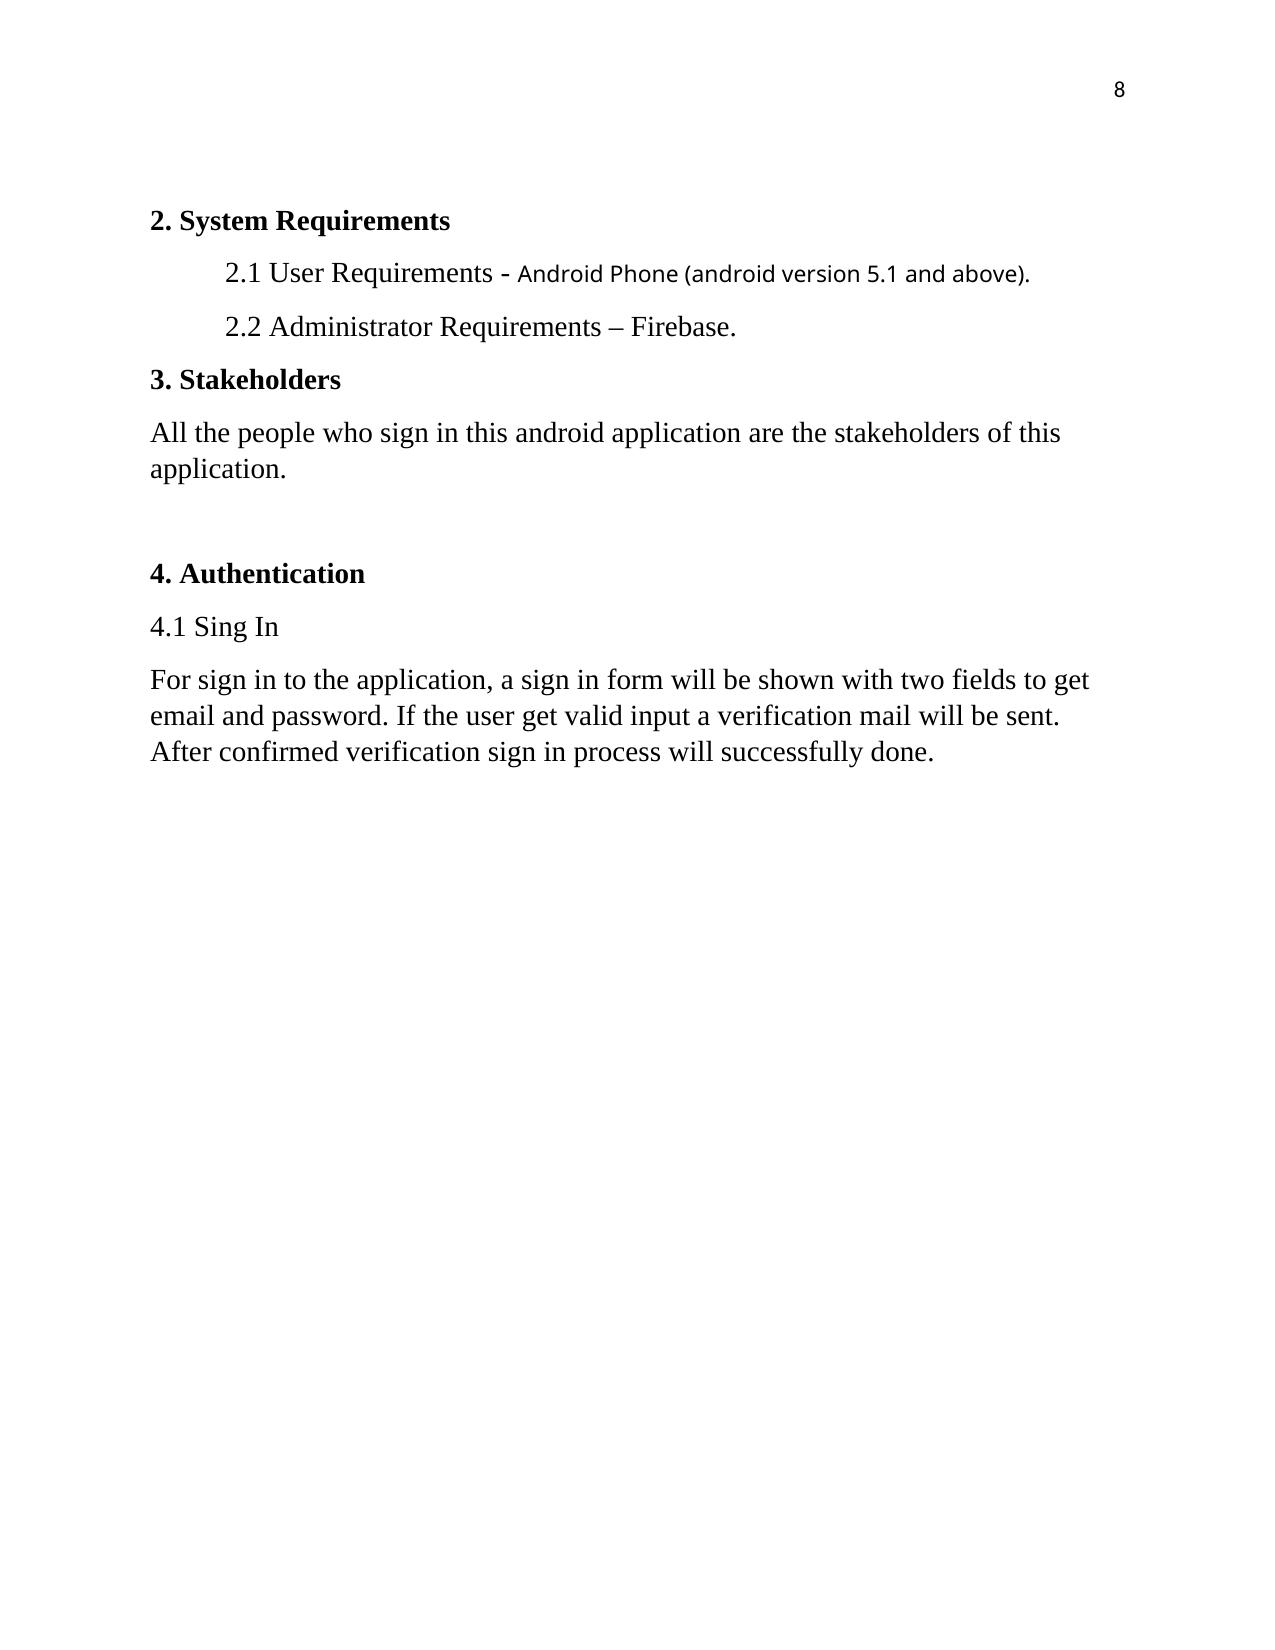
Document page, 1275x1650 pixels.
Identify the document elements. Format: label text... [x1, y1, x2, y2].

text 2.1 User Requirements - Android Phone (android version 5.1 and above). [150, 256, 1125, 290]
text 3. Stakeholders [150, 362, 1125, 395]
text 2.2 Administrator Requirements – Firebase. [150, 309, 1125, 343]
text 4.1 Sing In [150, 609, 1125, 643]
text 2. System Requirements [150, 203, 1125, 236]
text 4. Authentication [150, 556, 1125, 590]
text All the people who sign in this android application are the stakeholders of this application. [150, 415, 1125, 484]
text For sign in to the application, a sign in form will be shown with two fields to get email and password. If the user get valid input a verification mail will be sent. After confirmed verification sign in process will successfully done. [150, 662, 1125, 768]
